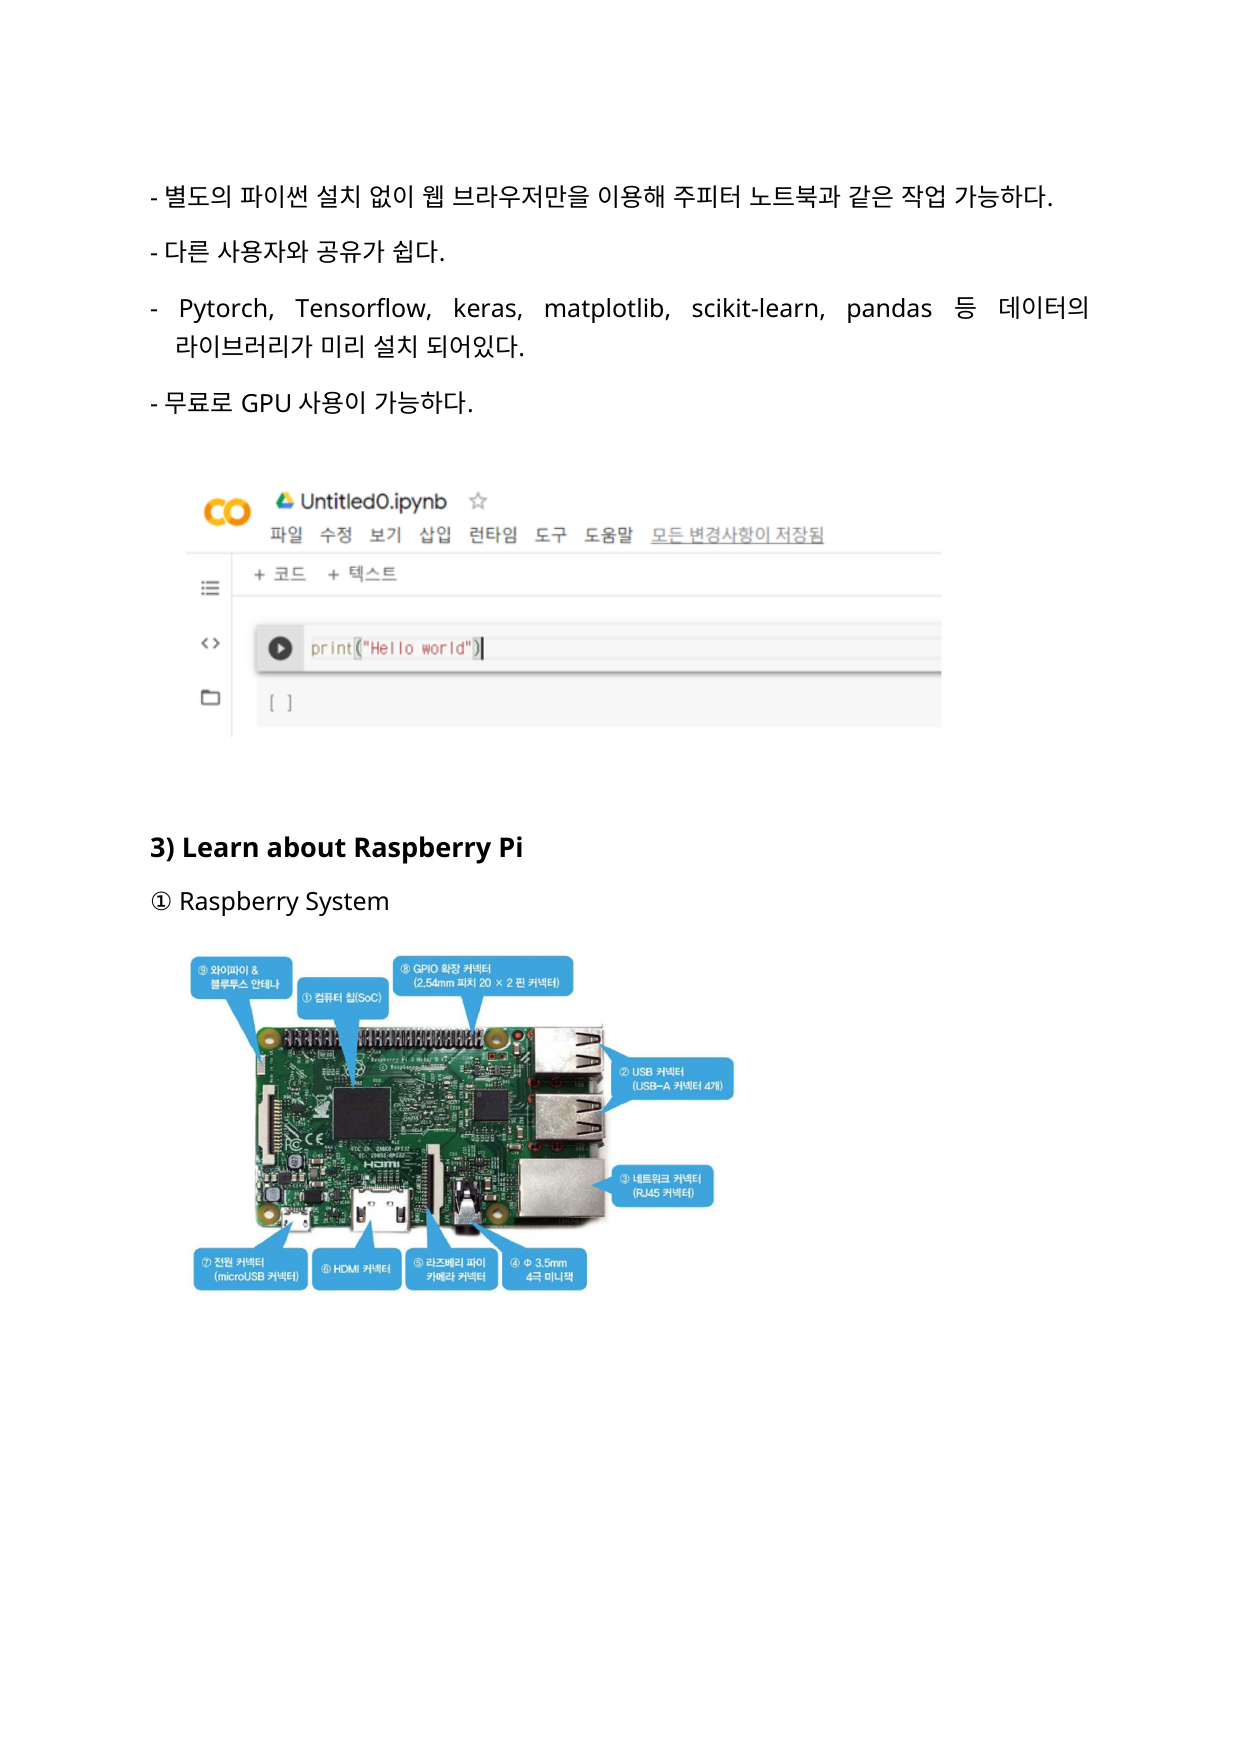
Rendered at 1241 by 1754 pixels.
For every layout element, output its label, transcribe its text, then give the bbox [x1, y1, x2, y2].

text - 다른 사용자와 공유가 쉽다. [150, 233, 1090, 269]
text - Pytorch, Tensorflow, keras, matplotlib, scikit-learn, pandas 등 데이터의 라이브러리가 미리 설치 되어있다. [150, 289, 1090, 364]
text - 별도의 파이썬 설치 없이 웹 브라우저만을 이용해 주피터 노트북과 같은 작업 가능하다. [150, 177, 1090, 213]
subtitle 3) Learn about Raspberry Pi [150, 828, 1090, 865]
text - 무료로 GPU 사용이 가능하다. [150, 383, 1090, 420]
text ① Raspberry System [150, 883, 1090, 918]
picture [150, 439, 999, 756]
picture [150, 937, 757, 1314]
